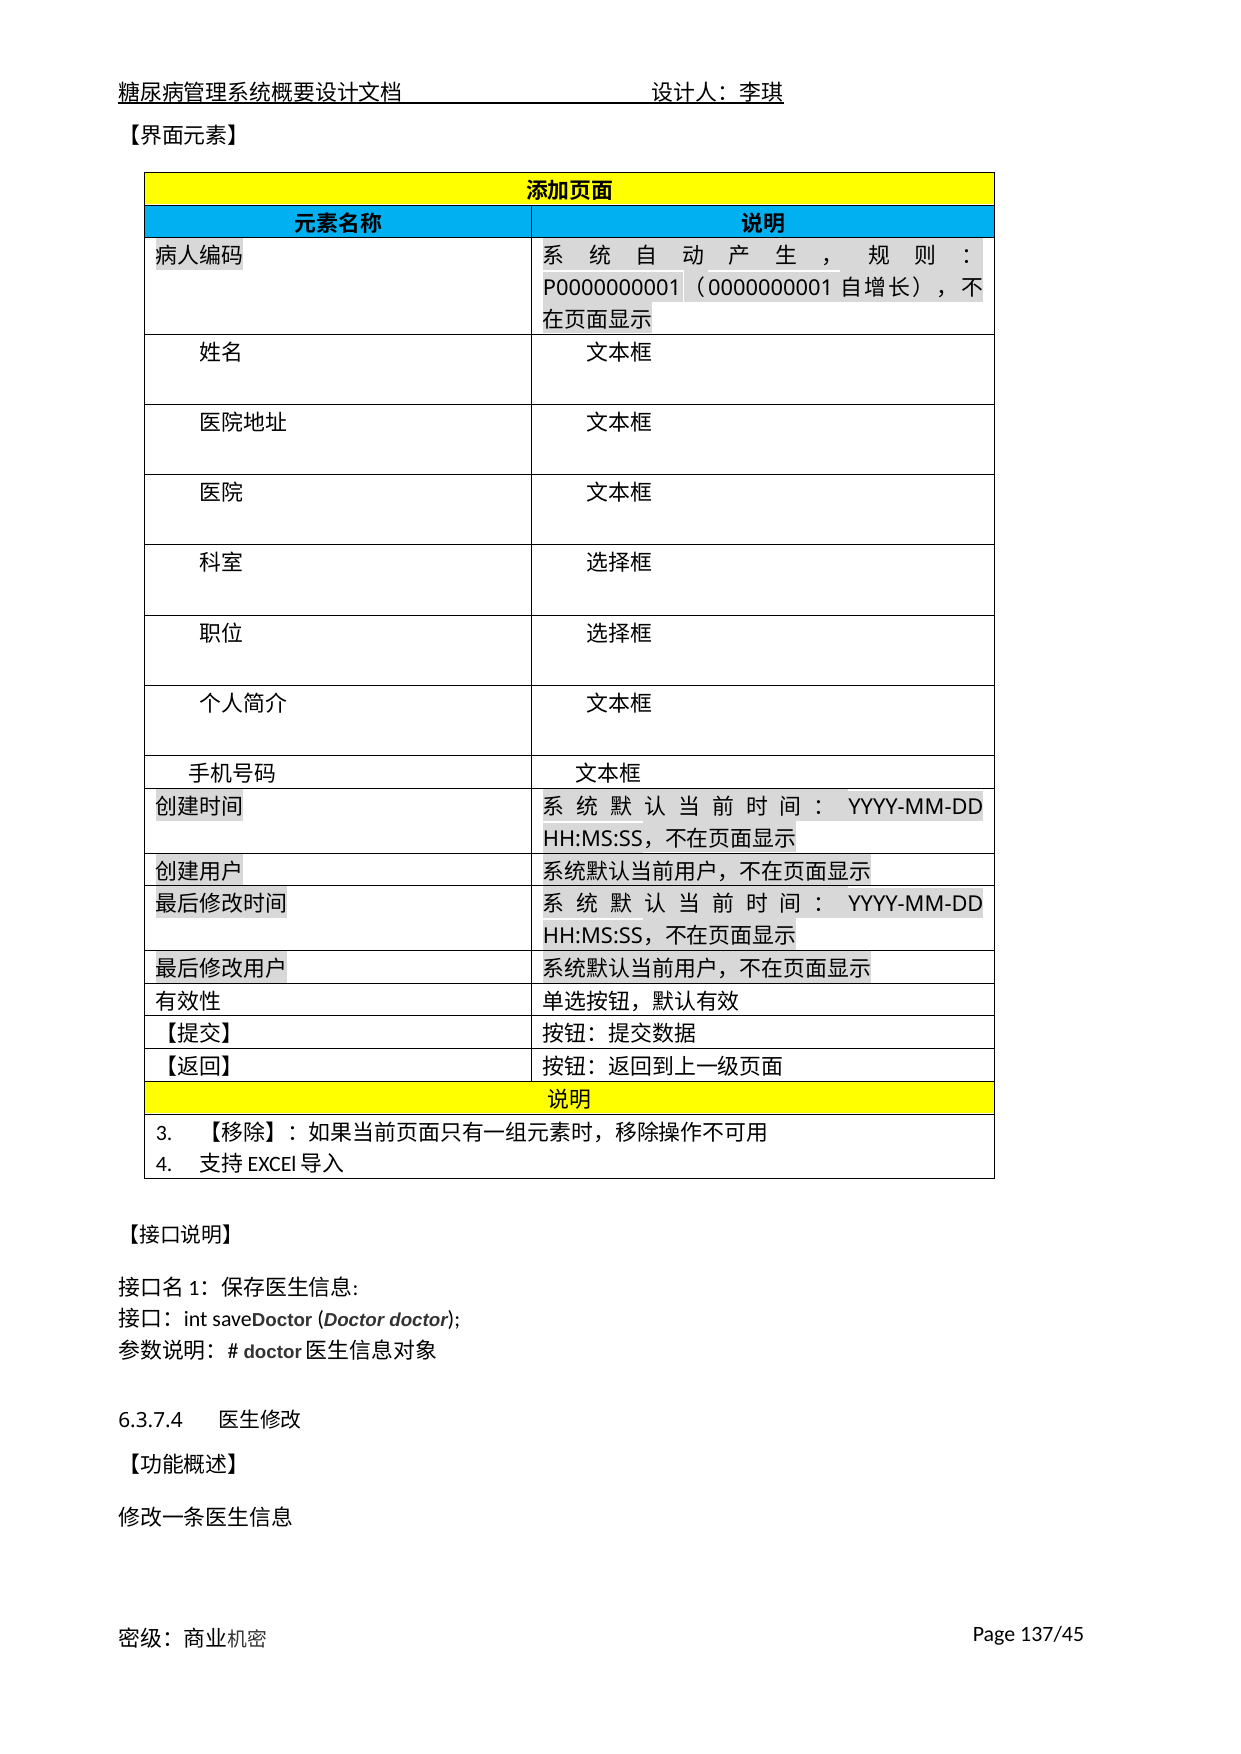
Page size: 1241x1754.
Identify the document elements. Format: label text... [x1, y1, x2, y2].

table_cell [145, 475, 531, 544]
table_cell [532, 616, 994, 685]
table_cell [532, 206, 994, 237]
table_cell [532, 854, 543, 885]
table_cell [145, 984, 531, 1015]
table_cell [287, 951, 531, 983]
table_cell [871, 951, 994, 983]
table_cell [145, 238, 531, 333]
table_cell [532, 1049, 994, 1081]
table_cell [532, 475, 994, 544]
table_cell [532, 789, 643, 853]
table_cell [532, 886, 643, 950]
text 修改一条医生信息 [118, 1500, 1122, 1532]
text 参数说明：# doctor医生信息对象 [118, 1333, 1122, 1364]
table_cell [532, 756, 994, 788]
subtitle 【界面元素】 [118, 118, 1122, 150]
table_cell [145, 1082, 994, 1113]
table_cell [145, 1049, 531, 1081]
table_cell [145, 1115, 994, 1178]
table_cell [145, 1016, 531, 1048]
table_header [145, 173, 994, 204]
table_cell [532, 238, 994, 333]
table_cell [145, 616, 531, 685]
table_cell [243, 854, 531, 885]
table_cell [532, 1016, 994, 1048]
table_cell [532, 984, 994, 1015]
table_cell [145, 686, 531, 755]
text 接口名1：保存医生信息: [118, 1269, 1122, 1301]
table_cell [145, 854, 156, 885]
text 接口：int saveDoctor (Doctor doctor); [118, 1301, 1122, 1333]
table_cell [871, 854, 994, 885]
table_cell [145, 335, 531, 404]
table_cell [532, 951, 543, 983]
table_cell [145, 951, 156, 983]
subtitle 医生修改 [118, 1404, 1122, 1434]
subtitle 【功能概述】 [118, 1447, 1122, 1478]
subtitle 【接口说明】 [118, 1218, 1122, 1248]
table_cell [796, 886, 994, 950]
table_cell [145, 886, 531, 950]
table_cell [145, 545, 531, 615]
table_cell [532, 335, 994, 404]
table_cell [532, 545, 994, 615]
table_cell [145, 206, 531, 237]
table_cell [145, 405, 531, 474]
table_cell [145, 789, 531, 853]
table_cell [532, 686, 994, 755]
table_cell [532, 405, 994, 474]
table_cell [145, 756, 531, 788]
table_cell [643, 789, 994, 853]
